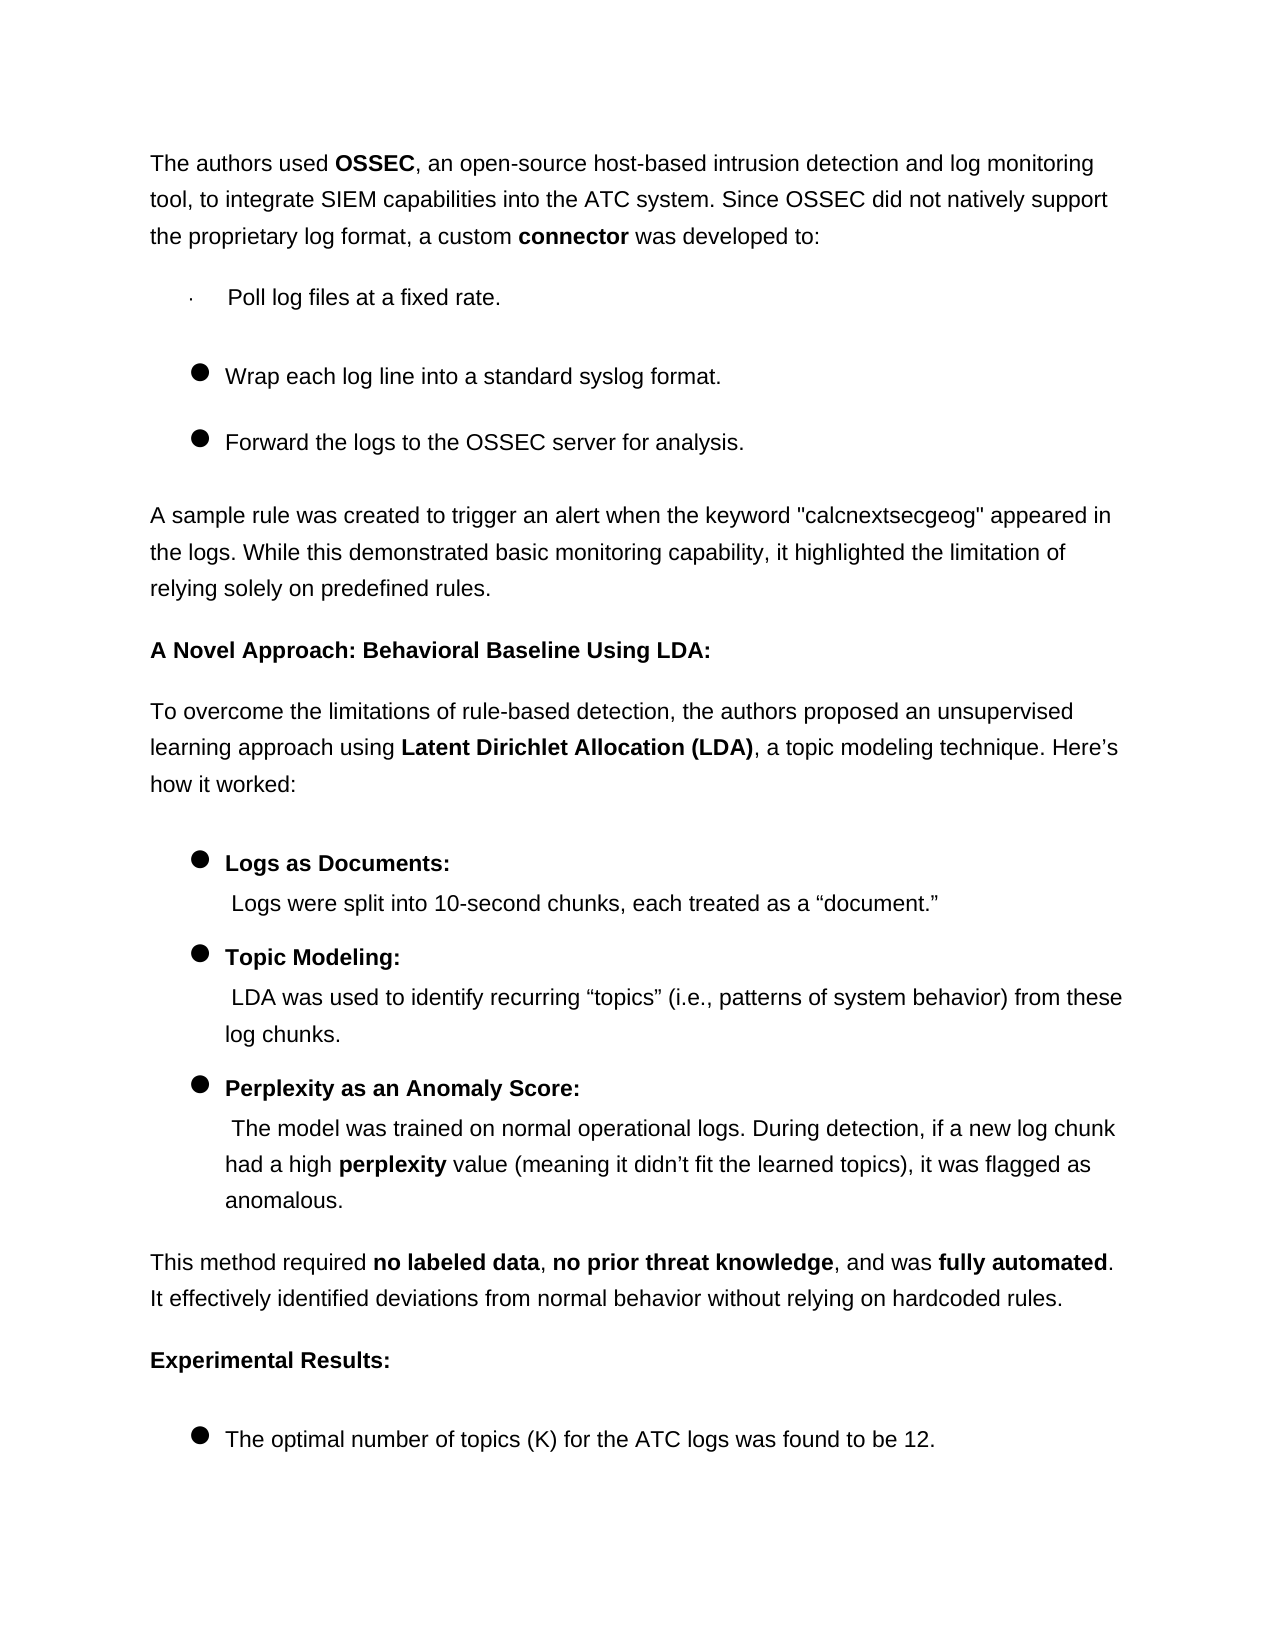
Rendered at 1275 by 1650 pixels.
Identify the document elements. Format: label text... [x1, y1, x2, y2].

subtitle Wrap each log line into a standard syslog format. [187, 345, 1125, 393]
subtitle Forward the logs to the OSSEC server for analysis. [187, 411, 1125, 459]
subtitle Experimental Results: [150, 1347, 1125, 1373]
subtitle · Poll log files at a fixed rate. [187, 284, 1125, 310]
subtitle The optimal number of topics (K) for the ATC logs was found to be 12. [187, 1408, 1125, 1456]
subtitle The authors used OSSEC, an open-source host-based intrusion detection and log monitoring tool, to integrate SIEM capabilities into the ATC system. Since OSSEC did not natively support the proprietary log format, a custom connector was developed to: [150, 150, 1125, 249]
subtitle A sample rule was created to trigger an alert when the keyword "calcnextsecgeog" appeared in the logs. While this demonstrated basic monitoring capability, it highlighted the limitation of relying solely on predefined rules. [150, 502, 1125, 602]
subtitle Logs as Documents: Logs were split into 10-second chunks, each treated as a “document.” [187, 832, 1125, 916]
subtitle To overcome the limitations of rule-based detection, the authors proposed an unsupervised learning approach using Latent Dirichlet Allocation (LDA), a topic modeling technique. Here’s how it worked: [150, 698, 1125, 797]
subtitle Topic Modeling: LDA was used to identify recurring “topics” (i.e., patterns of system behavior) from these log chunks. [187, 926, 1125, 1047]
subtitle A Novel Approach: Behavioral Baseline Using LDA: [150, 637, 1125, 663]
subtitle This method required no labeled data, no prior threat knowledge, and was fully automated. It effectively identified deviations from normal behavior without relying on hardcoded rules. [150, 1249, 1125, 1312]
subtitle Perplexity as an Anomaly Score: The model was trained on normal operational logs. During detection, if a new log chunk had a high perplexity value (meaning it didn’t fit the learned topics), it was flagged as anomalous. [187, 1057, 1125, 1214]
